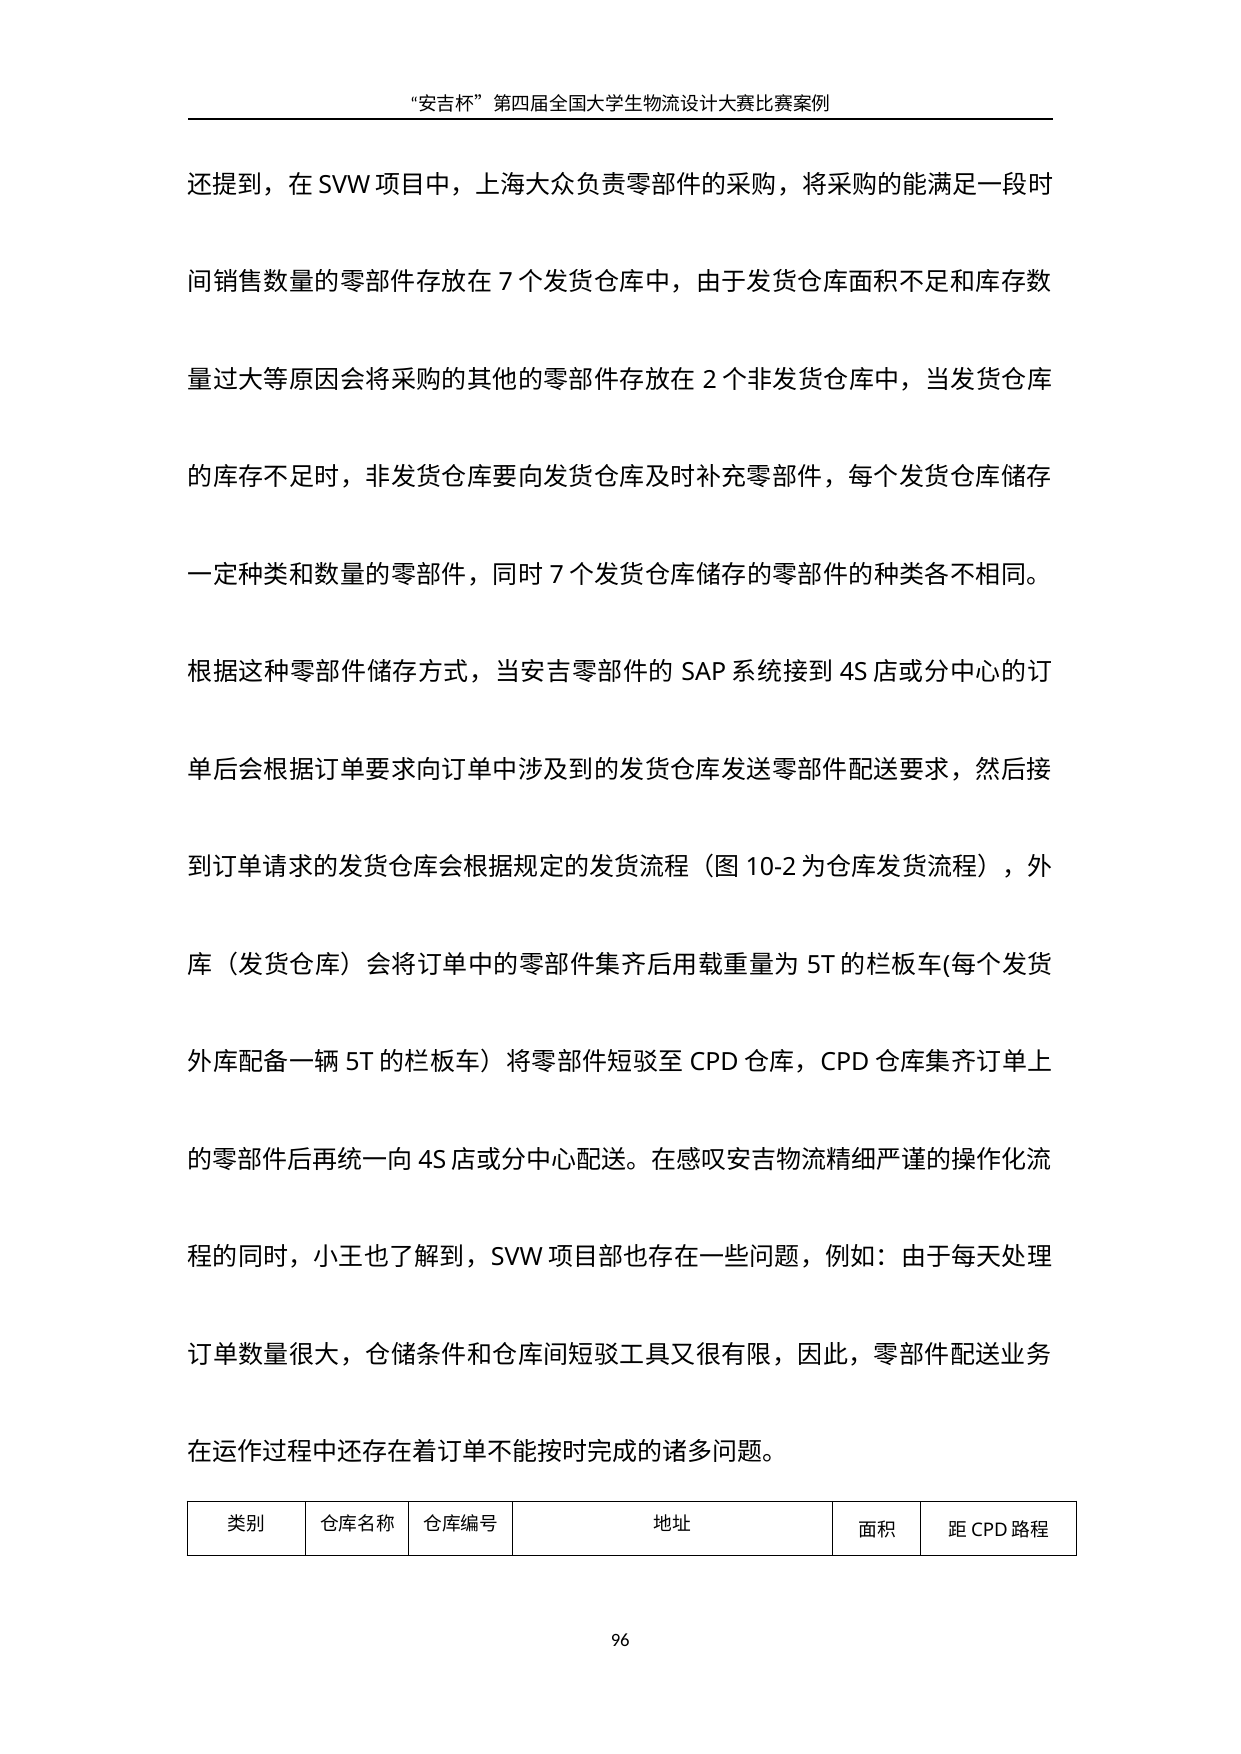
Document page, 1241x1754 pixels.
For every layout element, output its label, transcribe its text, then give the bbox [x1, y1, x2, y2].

table_header 地址 [513, 1502, 832, 1555]
table_header 类别 [188, 1502, 305, 1555]
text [187, 150, 1053, 1482]
table_header 仓库名称 [306, 1502, 408, 1555]
table_header 仓库编号 [409, 1502, 512, 1555]
table_header 距CPD路程(km) [921, 1502, 1076, 1555]
table_header 面积m2 [833, 1502, 920, 1555]
